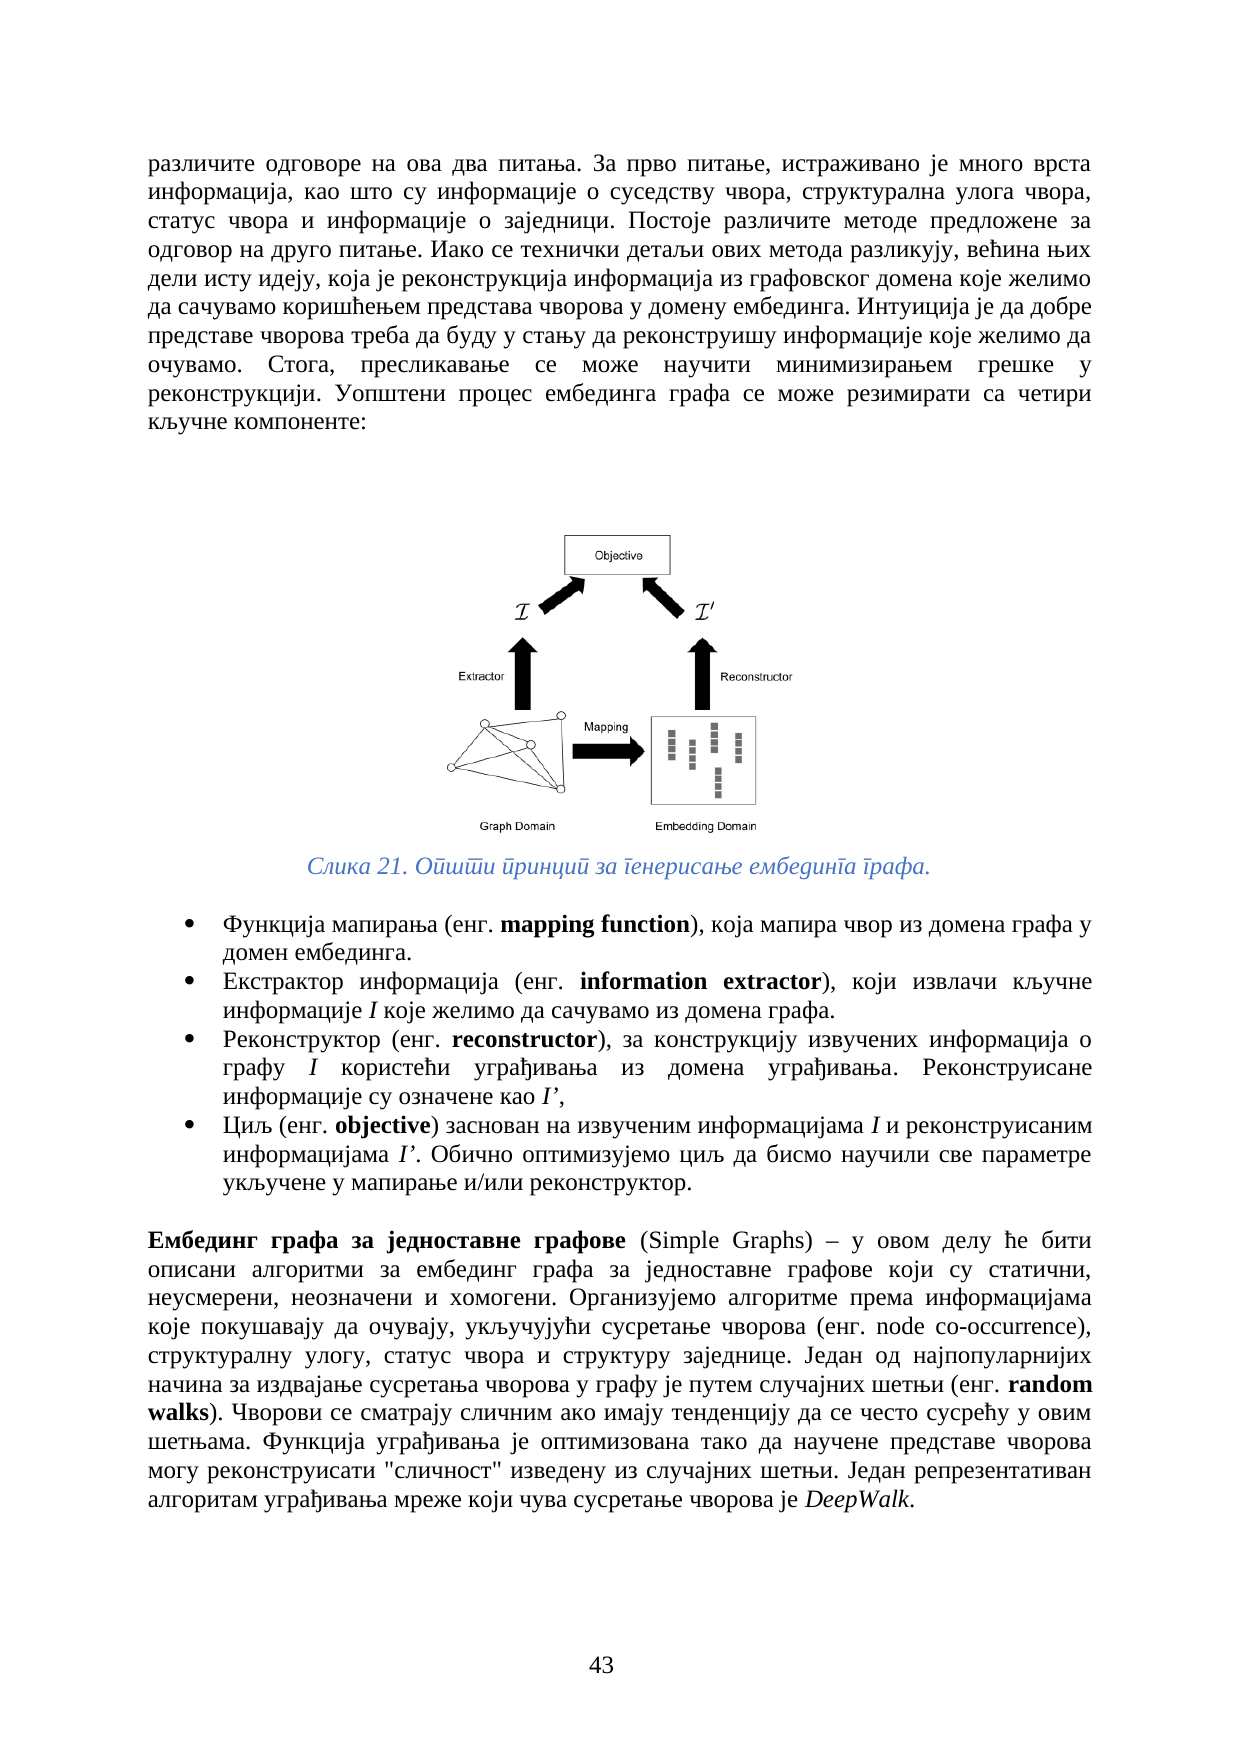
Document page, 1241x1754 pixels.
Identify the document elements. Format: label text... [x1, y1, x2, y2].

text Слика 21. Општи принцип за генерисање ембединга графа. [148, 851, 1092, 880]
list Функција мапирања (енг. mapping function), која мапира чвор из домена графа у домен ембединга. [185, 909, 1092, 966]
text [148, 148, 1092, 435]
list Циљ (енг. objective) заснован на извученим информацијама I и реконструисаним информацијама I’. Обично оптимизујемо циљ да бисмо научили све параметре укључене у мапирање и/или реконструктор. [185, 1110, 1092, 1196]
list Екстрактор информација (енг. information extractor), који извлачи кључне информације I које желимо да сачувамо из домена графа. [185, 966, 1092, 1024]
list Реконструктор (енг. reconstructor), за конструкцију извучених информација о графу I користећи уграђивања из домена уграђивања. Реконструисане информације су означене као I’, [185, 1024, 1092, 1110]
text Ембединг графа за једноставне графове (Simple Graphs) – у овом делу ће бити описани алгоритми за ембединг графа за једноставне графове који су статични, неусмерени, неозначени и хомогени. Организујемо алгоритме према информацијама које покушавају да очувају, укључујући сусретање чворова (енг. node co-occurrence), структуралну улогу, статус чвора и структуру заједнице. Један од најпопуларнијих начина за издвајање сусретања чворова у графу је путем случајних шетњи (енг. random walks). Чворови се сматрају сличним ако имају тенденцију да се често сусрећу у овим шетњама. Функција уграђивања је оптимизована тако да научене представе чворова могу реконструисати "сличност" изведену из случајних шетњи. Један репрезентативан алгоритам уграђивања мреже који чува сусретање чворова је DeepWalk. [148, 1225, 1092, 1512]
picture [432, 521, 808, 852]
